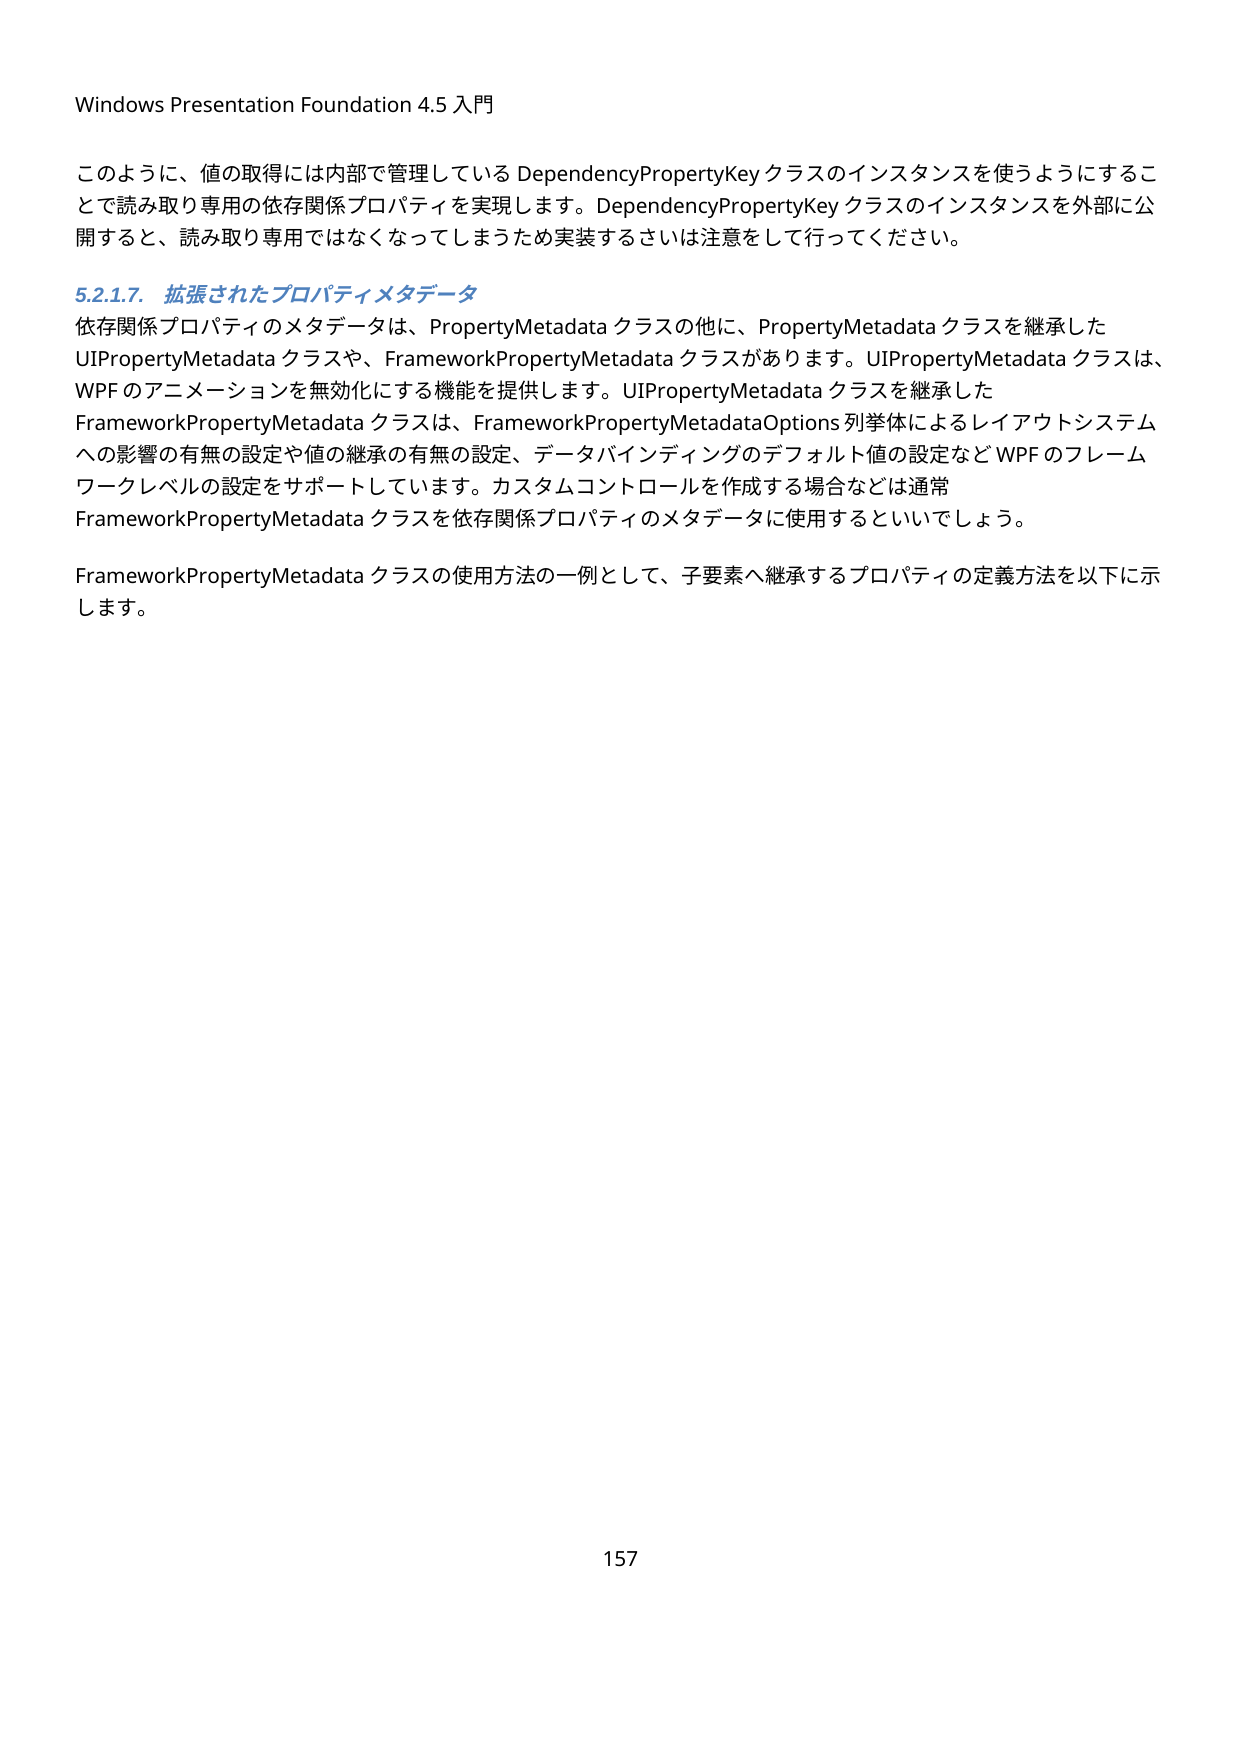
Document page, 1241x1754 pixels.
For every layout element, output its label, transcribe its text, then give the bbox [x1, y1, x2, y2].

text 依存関係プロパティのメタデータは、PropertyMetadataクラスの他に、PropertyMetadataクラスを継承したUIPropertyMetadataクラスや、FrameworkPropertyMetadataクラスがあります。UIPropertyMetadataクラスは、WPFのアニメーションを無効化にする機能を提供します。UIPropertyMetadataクラスを継承したFrameworkPropertyMetadataクラスは、FrameworkPropertyMetadataOptions列挙体によるレイアウトシステムへの影響の有無の設定や値の継承の有無の設定、データバインディングのデフォルト値の設定などWPFのフレームワークレベルの設定をサポートしています。カスタムコントロールを作成する場合などは通常FrameworkPropertyMetadataクラスを依存関係プロパティのメタデータに使用するといいでしょう。 [75, 309, 1165, 533]
text このように、値の取得には内部で管理しているDependencyPropertyKeyクラスのインスタンスを使うようにすることで読み取り専用の依存関係プロパティを実現します。DependencyPropertyKeyクラスのインスタンスを外部に公開すると、読み取り専用ではなくなってしまうため実装するさいは注意をして行ってください。 [75, 156, 1165, 252]
text FrameworkPropertyMetadataクラスの使用方法の一例として、子要素へ継承するプロパティの定義方法を以下に示します。 [75, 558, 1165, 622]
subtitle 拡張されたプロパティメタデータ [75, 277, 1165, 309]
